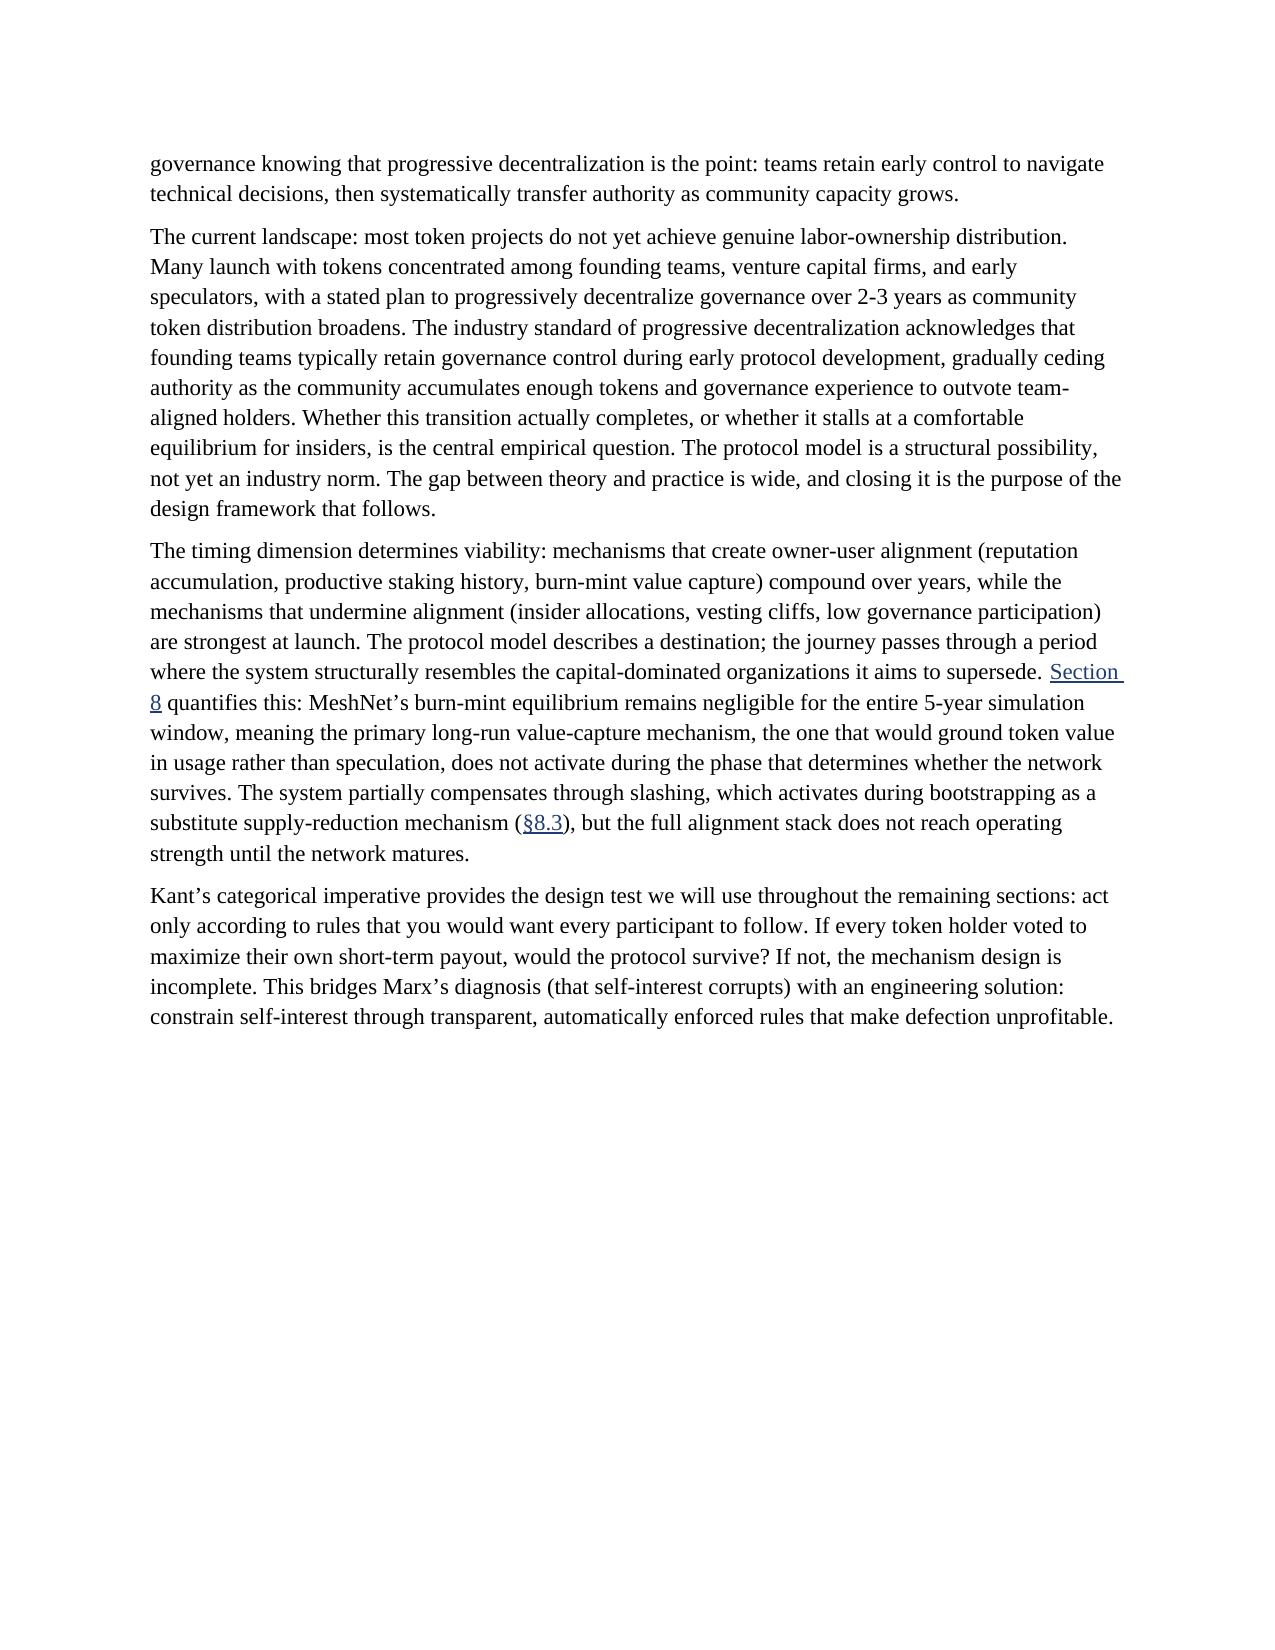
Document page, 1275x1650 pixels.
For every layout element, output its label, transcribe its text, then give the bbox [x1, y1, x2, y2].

text The timing dimension determines viability: mechanisms that create owner-user alignment (reputation accumulation, productive staking history, burn-mint value capture) compound over years, while the mechanisms that undermine alignment (insider allocations, vesting cliffs, low governance participation) are strongest at launch. The protocol model describes a destination; the journey passes through a period where the system structurally resembles the capital-dominated organizations it aims to supersede. Section 8 quantifies this: MeshNet’s burn-mint equilibrium remains negligible for the entire 5-year simulation window, meaning the primary long-run value-capture mechanism, the one that would ground token value in usage rather than speculation, does not activate during the phase that determines whether the network survives. The system partially compensates through slashing, which activates during bootstrapping as a substitute supply-reduction mechanism (§8.3), but the full alignment stack does not reach operating strength until the network matures. [150, 537, 1125, 866]
text Kant’s categorical imperative provides the design test we will use throughout the remaining sections: act only according to rules that you would want every participant to follow. If every token holder voted to maximize their own short-term payout, would the protocol survive? If not, the mechanism design is incomplete. This bridges Marx’s diagnosis (that self-interest corrupts) with an engineering solution: constrain self-interest through transparent, automatically enforced rules that make defection unprofitable. [150, 882, 1125, 1029]
text The current landscape: most token projects do not yet achieve genuine labor-ownership distribution. Many launch with tokens concentrated among founding teams, venture capital firms, and early speculators, with a stated plan to progressively decentralize governance over 2-3 years as community token distribution broadens. The industry standard of progressive decentralization acknowledges that founding teams typically retain governance control during early protocol development, gradually ceding authority as the community accumulates enough tokens and governance experience to outvote team-aligned holders. Whether this transition actually completes, or whether it stalls at a comfortable equilibrium for insiders, is the central empirical question. The protocol model is a structural possibility, not yet an industry norm. The gap between theory and practice is wide, and closing it is the purpose of the design framework that follows. [150, 223, 1125, 521]
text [150, 150, 1125, 207]
